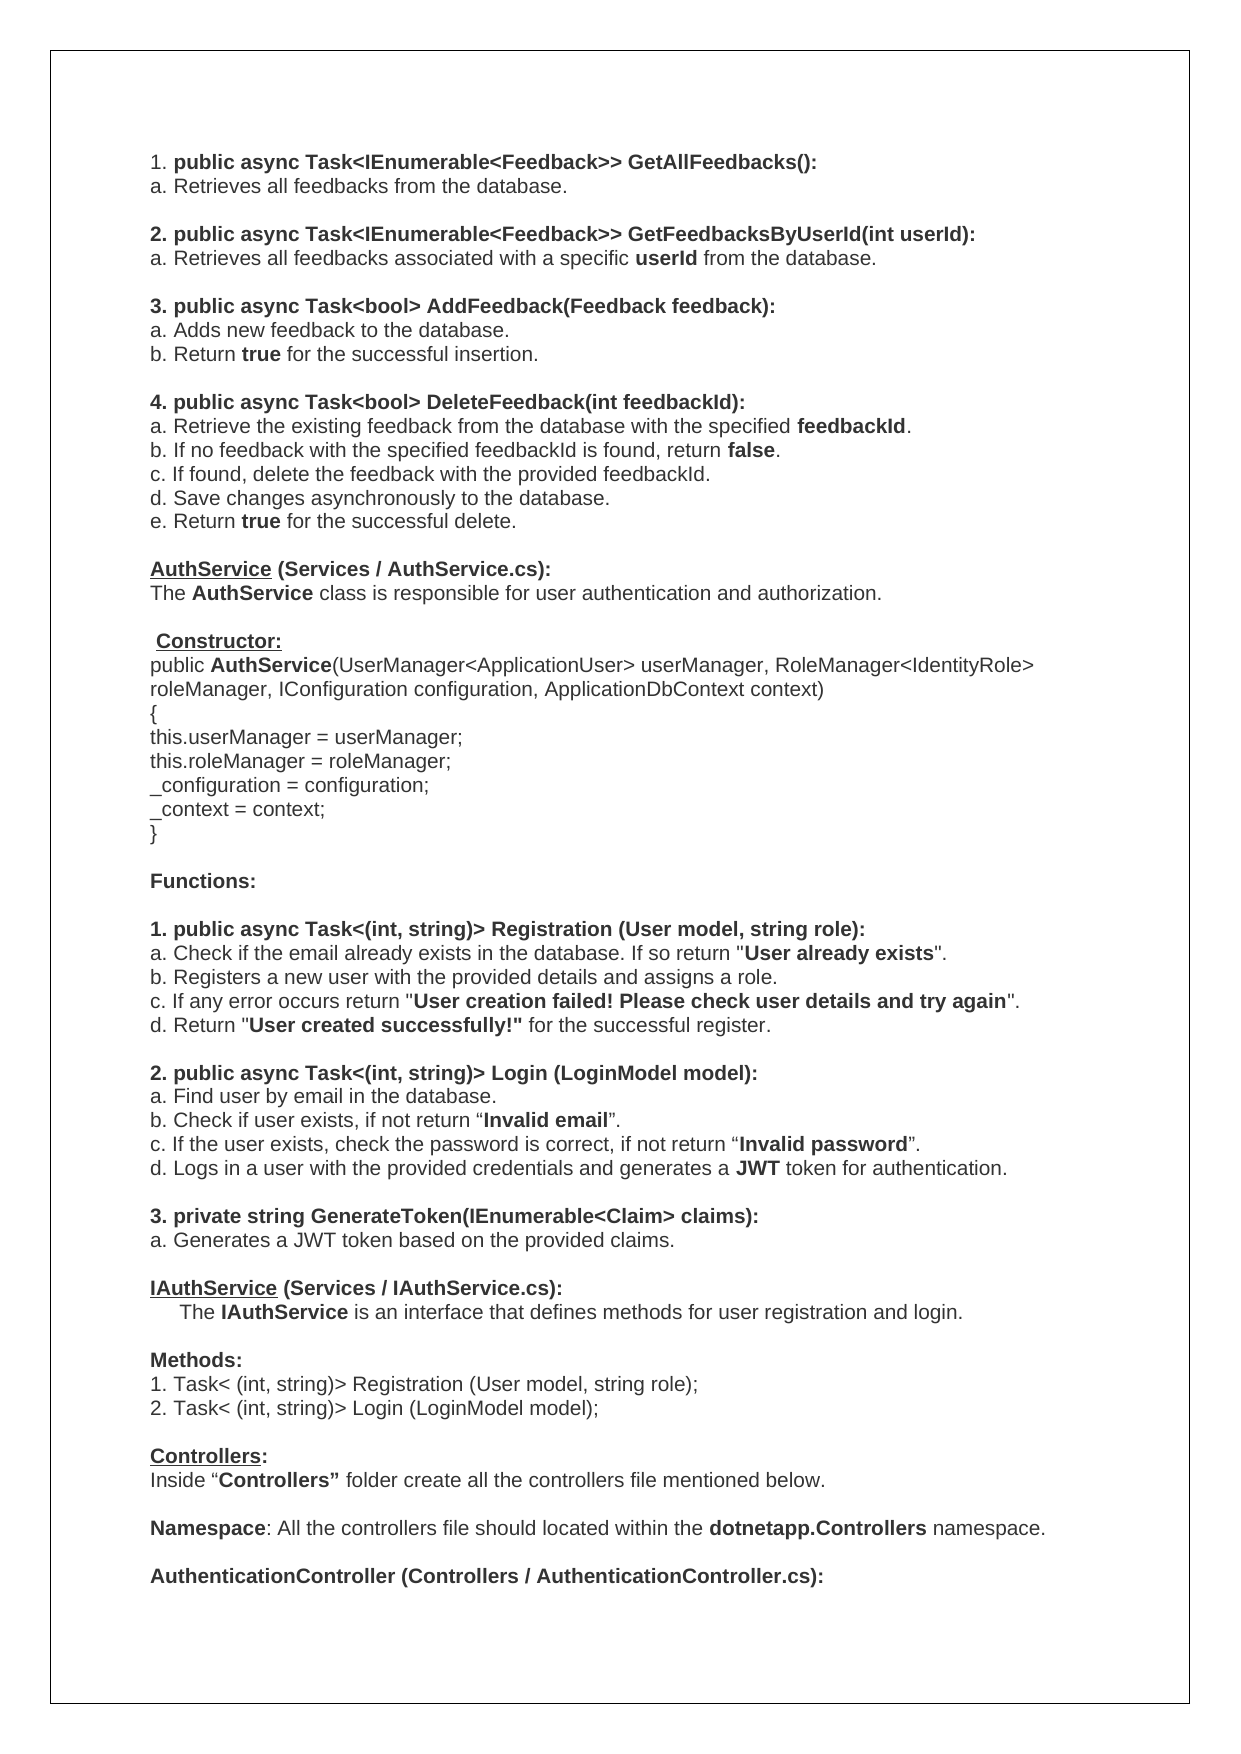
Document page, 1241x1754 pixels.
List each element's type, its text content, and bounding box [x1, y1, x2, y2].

text b. If no feedback with the specified feedbackId is found, return false. [150, 437, 1090, 461]
text 2. public async Task<IEnumerable<Feedback>> GetFeedbacksByUserId(int userId): [150, 222, 1090, 246]
text IAuthService (Services / IAuthService.cs): [150, 1276, 1090, 1300]
text 1. Task< (int, string)> Registration (User model, string role); [150, 1372, 1090, 1396]
text The AuthService class is responsible for user authentication and authorization. [150, 581, 1090, 605]
text Constructor: [150, 629, 1090, 653]
text d. Return "User created successfully!" for the successful register. [150, 1012, 1090, 1036]
text c. If the user exists, check the password is correct, if not return “Invalid password”. [150, 1132, 1090, 1156]
text a. Find user by email in the database. [150, 1084, 1090, 1108]
text Namespace: All the controllers file should located within the dotnetapp.Controllers namespace. [150, 1516, 1090, 1539]
text a. Retrieves all feedbacks from the database. [150, 174, 1090, 198]
text 2. public async Task<(int, string)> Login (LoginModel model): [150, 1060, 1090, 1084]
text a. Retrieves all feedbacks associated with a specific userId from the database. [150, 246, 1090, 270]
text AuthenticationController (Controllers / AuthenticationController.cs): [150, 1563, 1090, 1587]
text 3. public async Task<bool> AddFeedback(Feedback feedback): [150, 294, 1090, 318]
text public AuthService(UserManager<ApplicationUser> userManager, RoleManager<IdentityRole> roleManager, IConfiguration configuration, ApplicationDbContext context) [150, 653, 1090, 701]
text Inside “Controllers” folder create all the controllers file mentioned below. [150, 1468, 1090, 1492]
text 1. public async Task<(int, string)> Registration (User model, string role): [150, 917, 1090, 941]
text The IAuthService is an interface that defines methods for user registration and login. [150, 1300, 1090, 1324]
text this.userManager = userManager; [150, 725, 1090, 749]
text a. Generates a JWT token based on the provided claims. [150, 1228, 1090, 1252]
text c. If any error occurs return "User creation failed! Please check user details and try again". [150, 988, 1090, 1012]
text this.roleManager = roleManager; [150, 749, 1090, 773]
text _configuration = configuration; [150, 773, 1090, 797]
text b. Return true for the successful insertion. [150, 342, 1090, 366]
text { [150, 701, 1090, 725]
text Methods: [150, 1348, 1090, 1372]
text a. Retrieve the existing feedback from the database with the specified feedbackId. [150, 413, 1090, 437]
text AuthService (Services / AuthService.cs): [150, 557, 1090, 581]
text c. If found, delete the feedback with the provided feedbackId. [150, 461, 1090, 485]
text Functions: [150, 869, 1090, 893]
text _context = context; [150, 797, 1090, 821]
text a. Check if the email already exists in the database. If so return "User already exists". [150, 941, 1090, 964]
text a. Adds new feedback to the database. [150, 318, 1090, 342]
text b. Registers a new user with the provided details and assigns a role. [150, 964, 1090, 988]
text 2. Task< (int, string)> Login (LoginModel model); [150, 1396, 1090, 1420]
text e. Return true for the successful delete. [150, 509, 1090, 533]
text 4. public async Task<bool> DeleteFeedback(int feedbackId): [150, 389, 1090, 413]
text } [150, 821, 1090, 845]
text d. Logs in a user with the provided credentials and generates a JWT token for authentication. [150, 1156, 1090, 1180]
text 3. private string GenerateToken(IEnumerable<Claim> claims): [150, 1204, 1090, 1228]
text 1. public async Task<IEnumerable<Feedback>> GetAllFeedbacks(): [150, 150, 1090, 174]
text Controllers: [150, 1444, 1090, 1468]
text b. Check if user exists, if not return “Invalid email”. [150, 1108, 1090, 1132]
text d. Save changes asynchronously to the database. [150, 485, 1090, 509]
